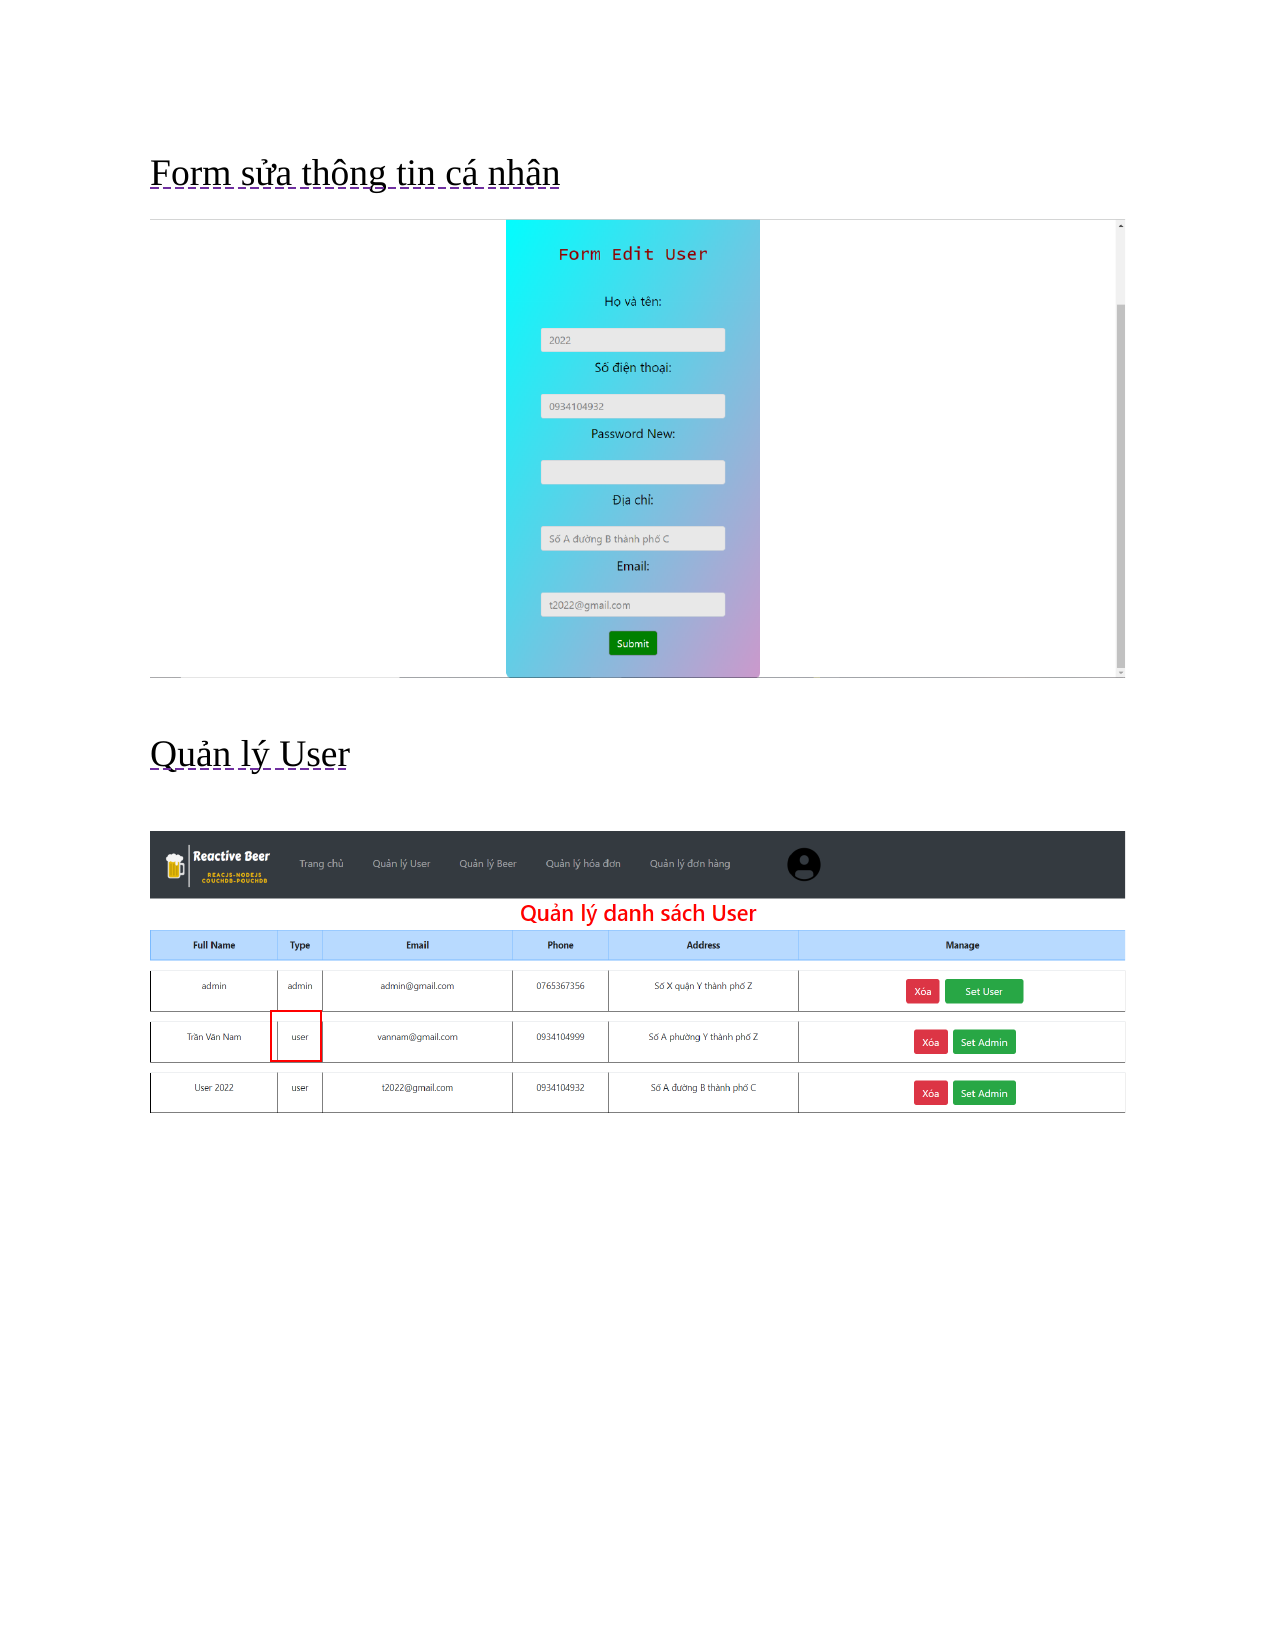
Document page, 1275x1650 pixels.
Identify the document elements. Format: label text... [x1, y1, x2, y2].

text Form sửa thông tin cá nhân [150, 150, 1125, 193]
picture [150, 831, 1125, 1289]
text Quản lý User [150, 731, 1125, 774]
picture [150, 219, 1125, 678]
